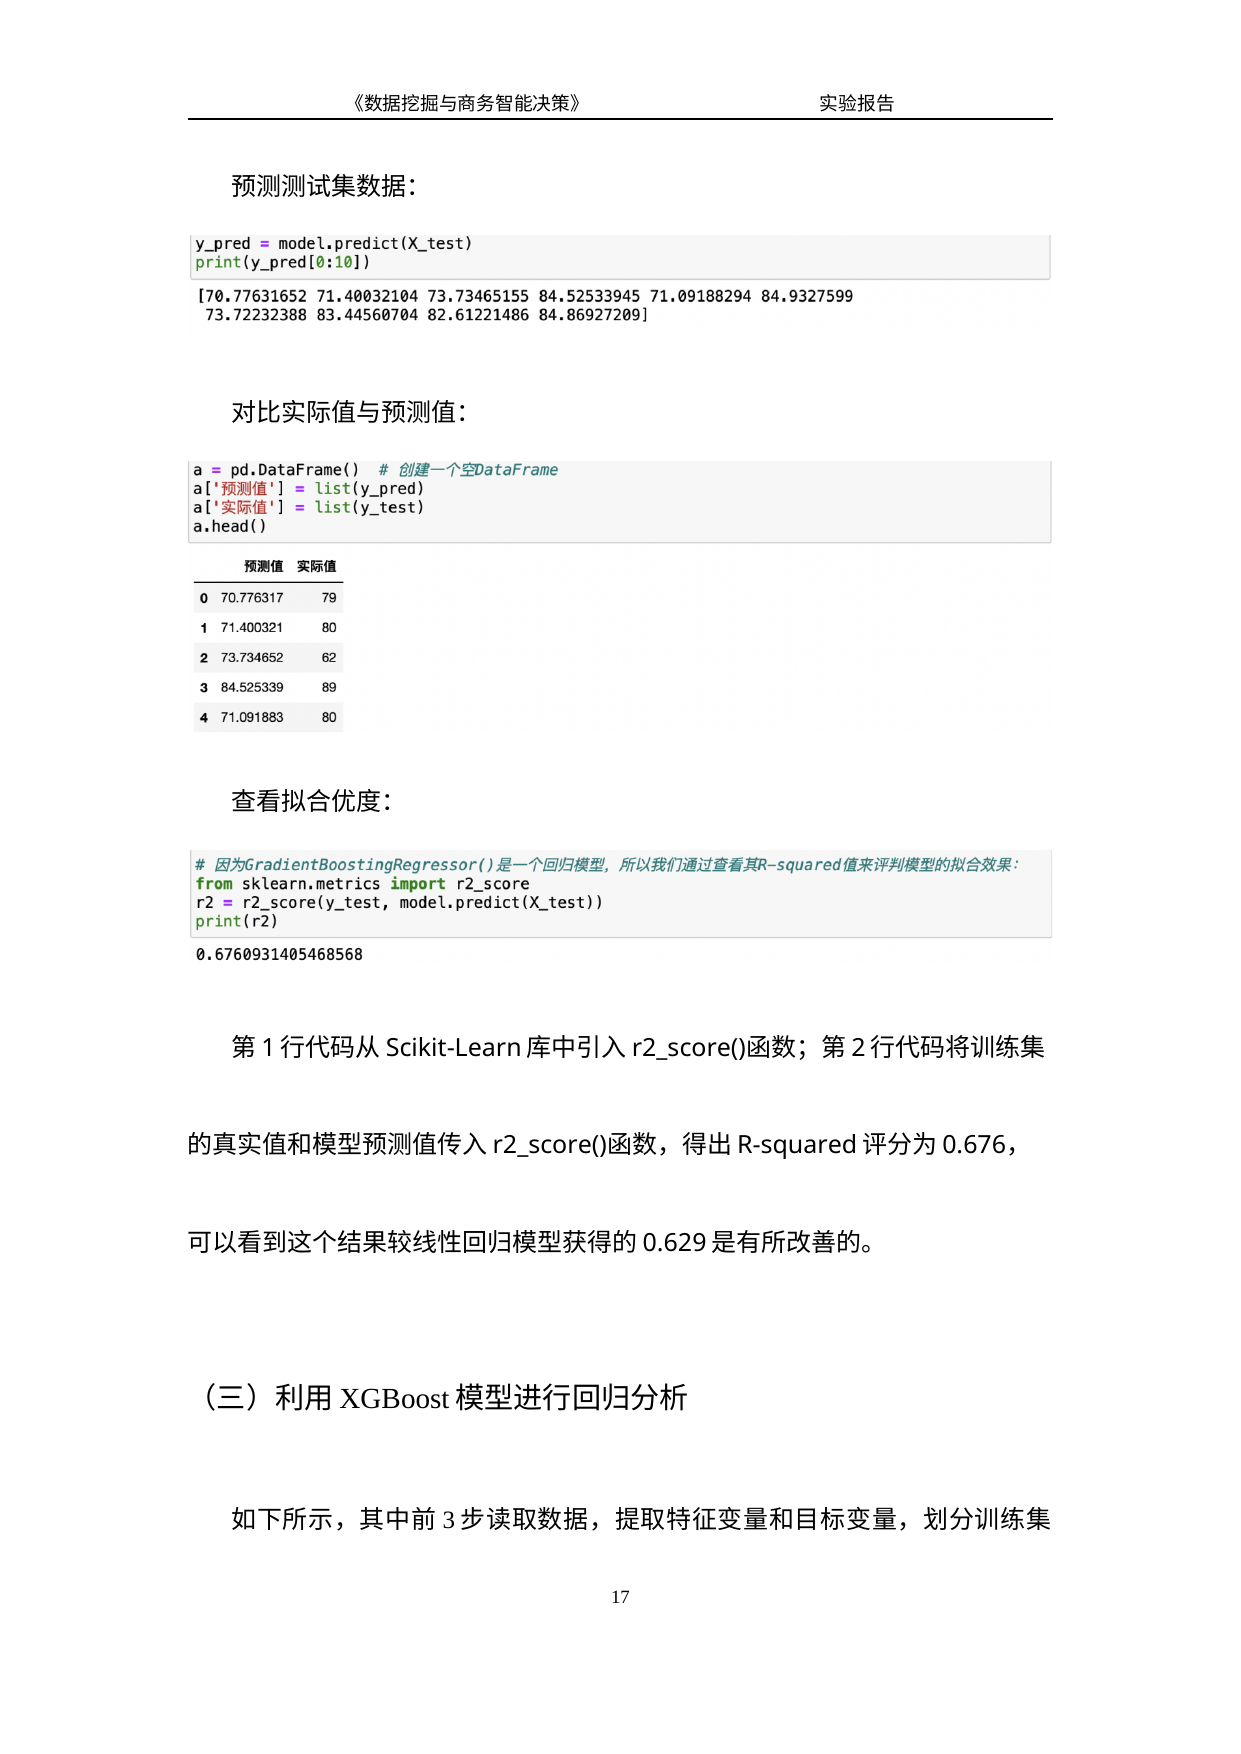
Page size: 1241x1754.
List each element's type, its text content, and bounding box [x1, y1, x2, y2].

picture [187, 461, 1053, 733]
text 查看拟合优度： [187, 768, 1053, 833]
subtitle 利用XGBoost模型进行回归分析 [187, 1365, 1053, 1430]
picture [187, 235, 1052, 335]
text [187, 1486, 1053, 1551]
text 预测测试集数据： [187, 153, 1053, 218]
picture [187, 850, 1053, 965]
text 第1行代码从Scikit-Learn库中引入r2_score()函数；第2行代码将训练集的真实值和模型预测值传入r2_score()函数，得出R-squared评分为0.676，可以看到这个结果较线性回归模型获得的0.629是有所改善的。 [187, 965, 1053, 1273]
text 对比实际值与预测值： [187, 379, 1053, 444]
